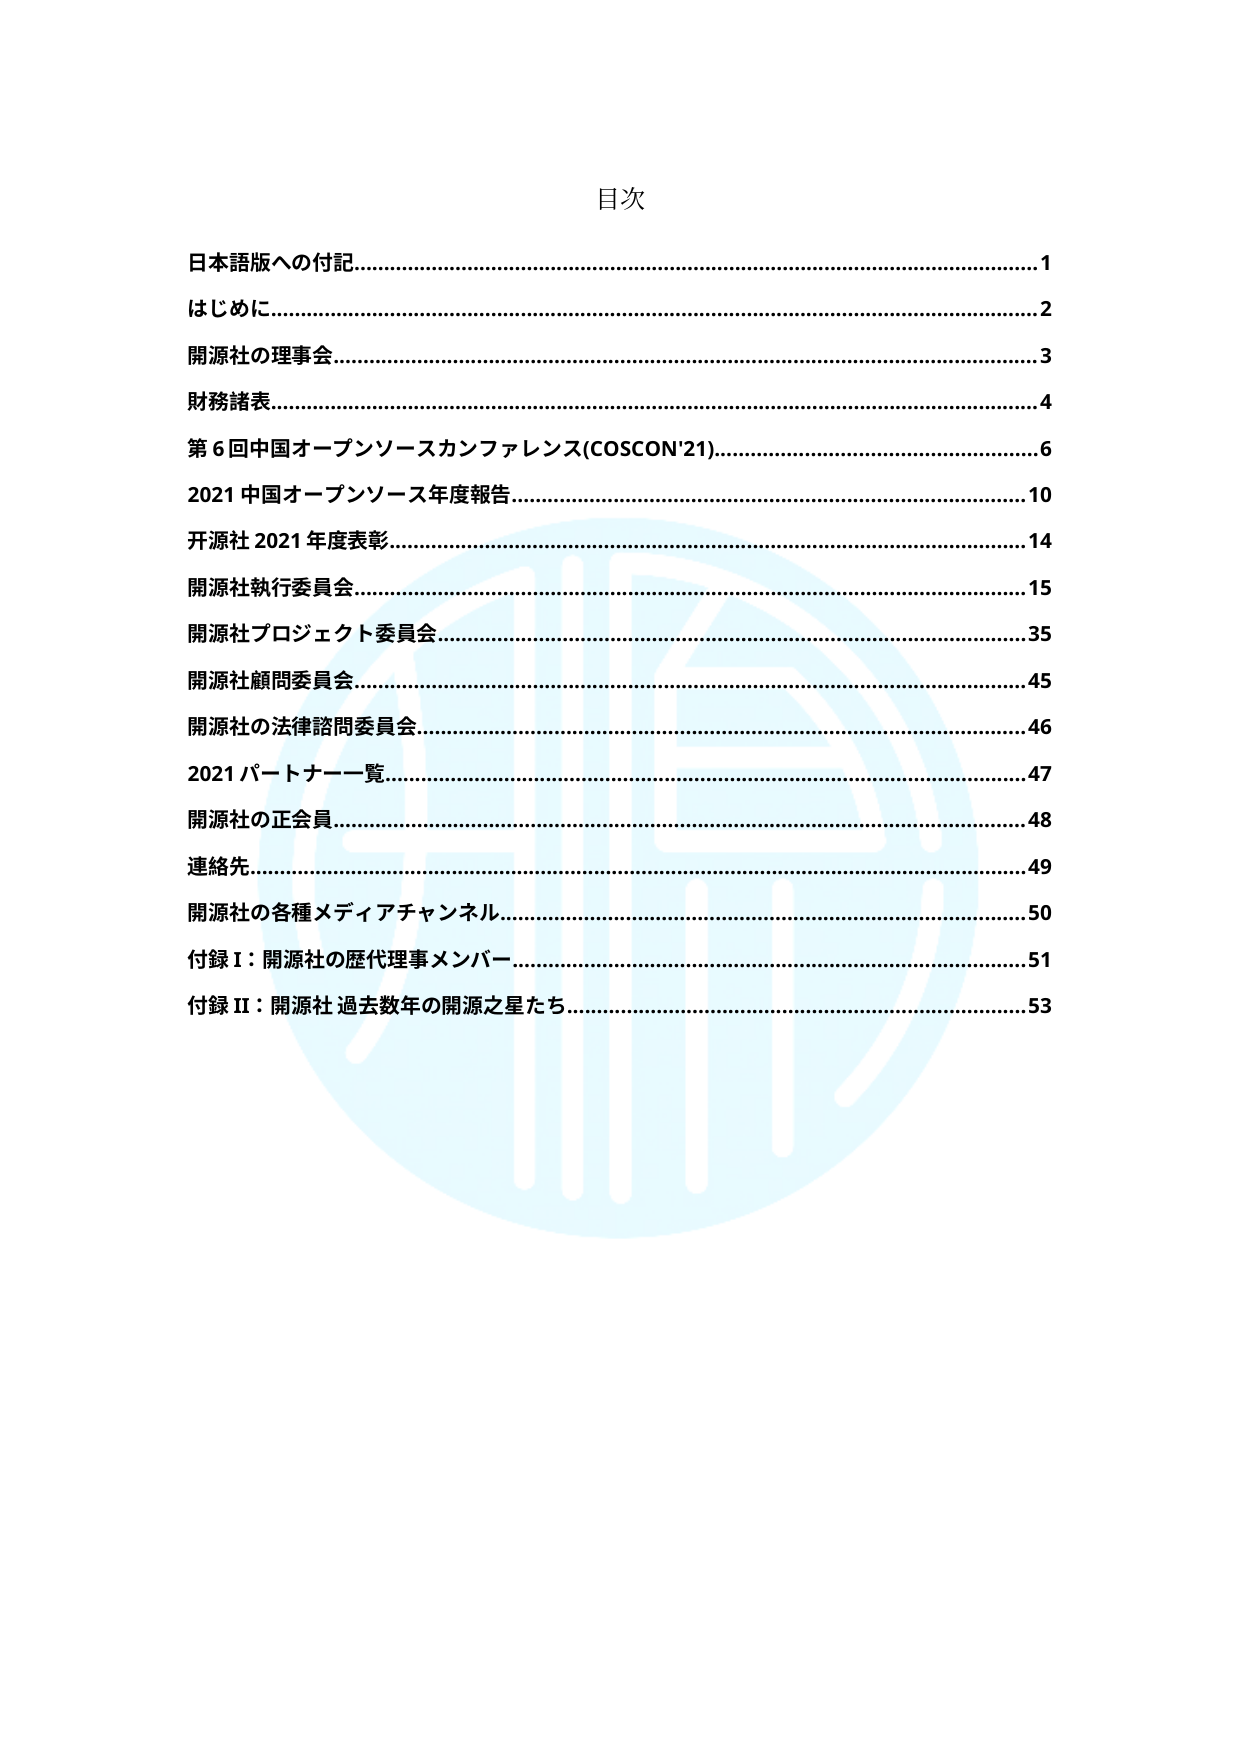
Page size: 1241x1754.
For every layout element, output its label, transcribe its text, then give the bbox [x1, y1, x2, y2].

text 2021パートナー一覧 47 [187, 755, 1053, 789]
text 付録I：開源社の歴代理事メンバー 51 [187, 941, 1053, 975]
text 開源社の各種メディアチャンネル 50 [187, 895, 1053, 929]
text 開源社執行委員会 15 [187, 569, 1053, 603]
text 目次 [187, 164, 1053, 232]
text 第6回中国オープンソースカンファレンス(COSCon'21) 6 [187, 430, 1053, 464]
text 日本語版への付記 1 [187, 244, 1053, 278]
text 開源社の法律諮問委員会 46 [187, 709, 1053, 743]
text 付録II：開源社 過去数年の開源之星たち 53 [187, 988, 1053, 1022]
text 開源社顧問委員会 45 [187, 662, 1053, 696]
text 開源社プロジェクト委員会 35 [187, 616, 1053, 650]
text 開源社の正会員 48 [187, 802, 1053, 836]
text 2021 中国オープンソース年度報告 10 [187, 477, 1053, 511]
text 開源社の理事会 3 [187, 337, 1053, 371]
text 开源社2021年度表彰 14 [187, 523, 1053, 557]
text 財務諸表 4 [187, 384, 1053, 418]
text 連絡先 49 [187, 848, 1053, 882]
text はじめに 2 [187, 291, 1053, 325]
